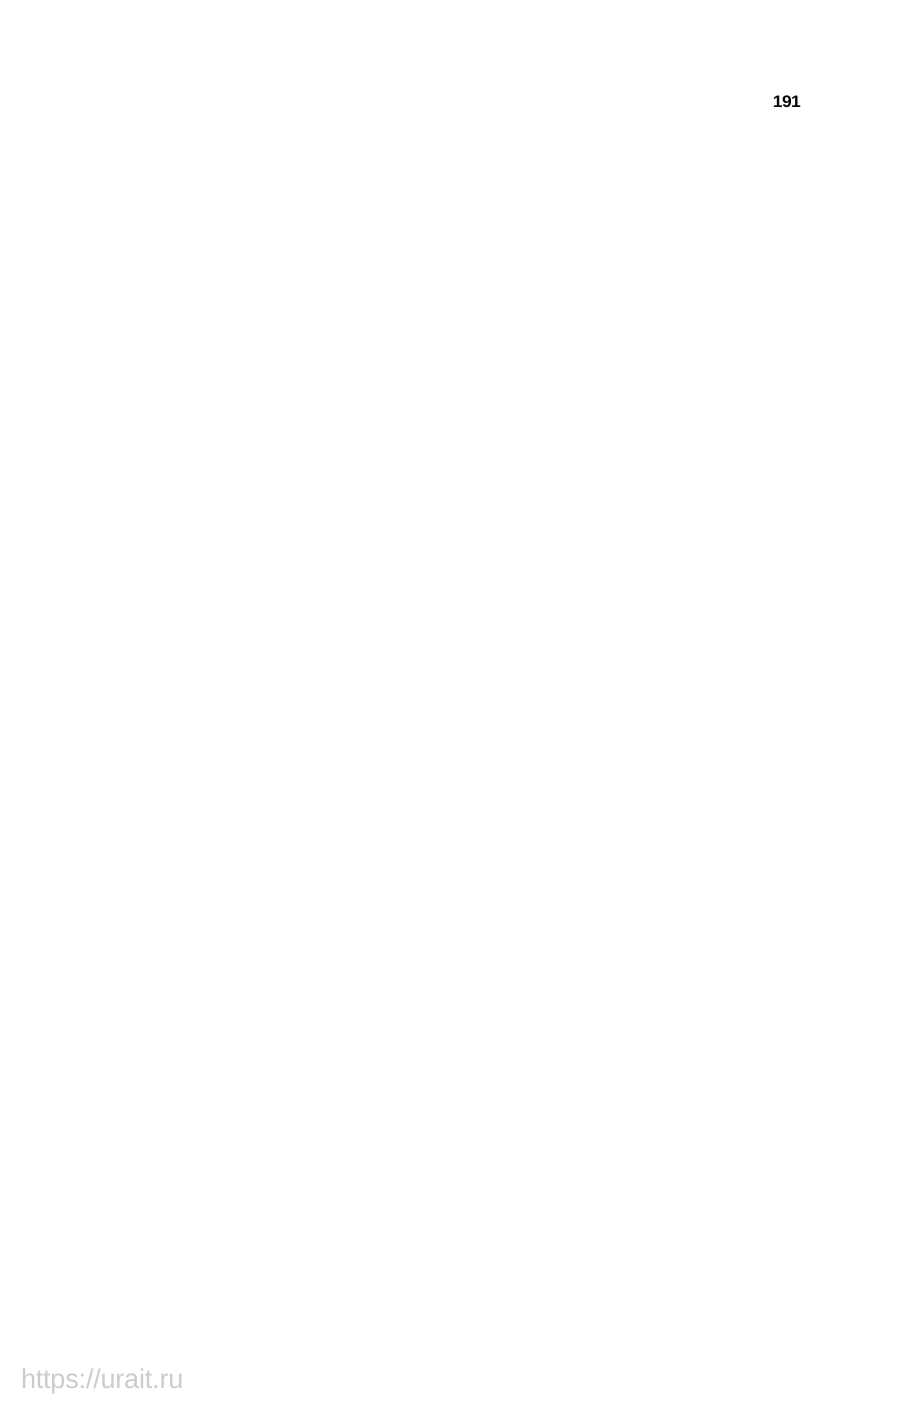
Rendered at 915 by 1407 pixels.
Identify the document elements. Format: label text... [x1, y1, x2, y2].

text 191 [8, 92, 801, 111]
